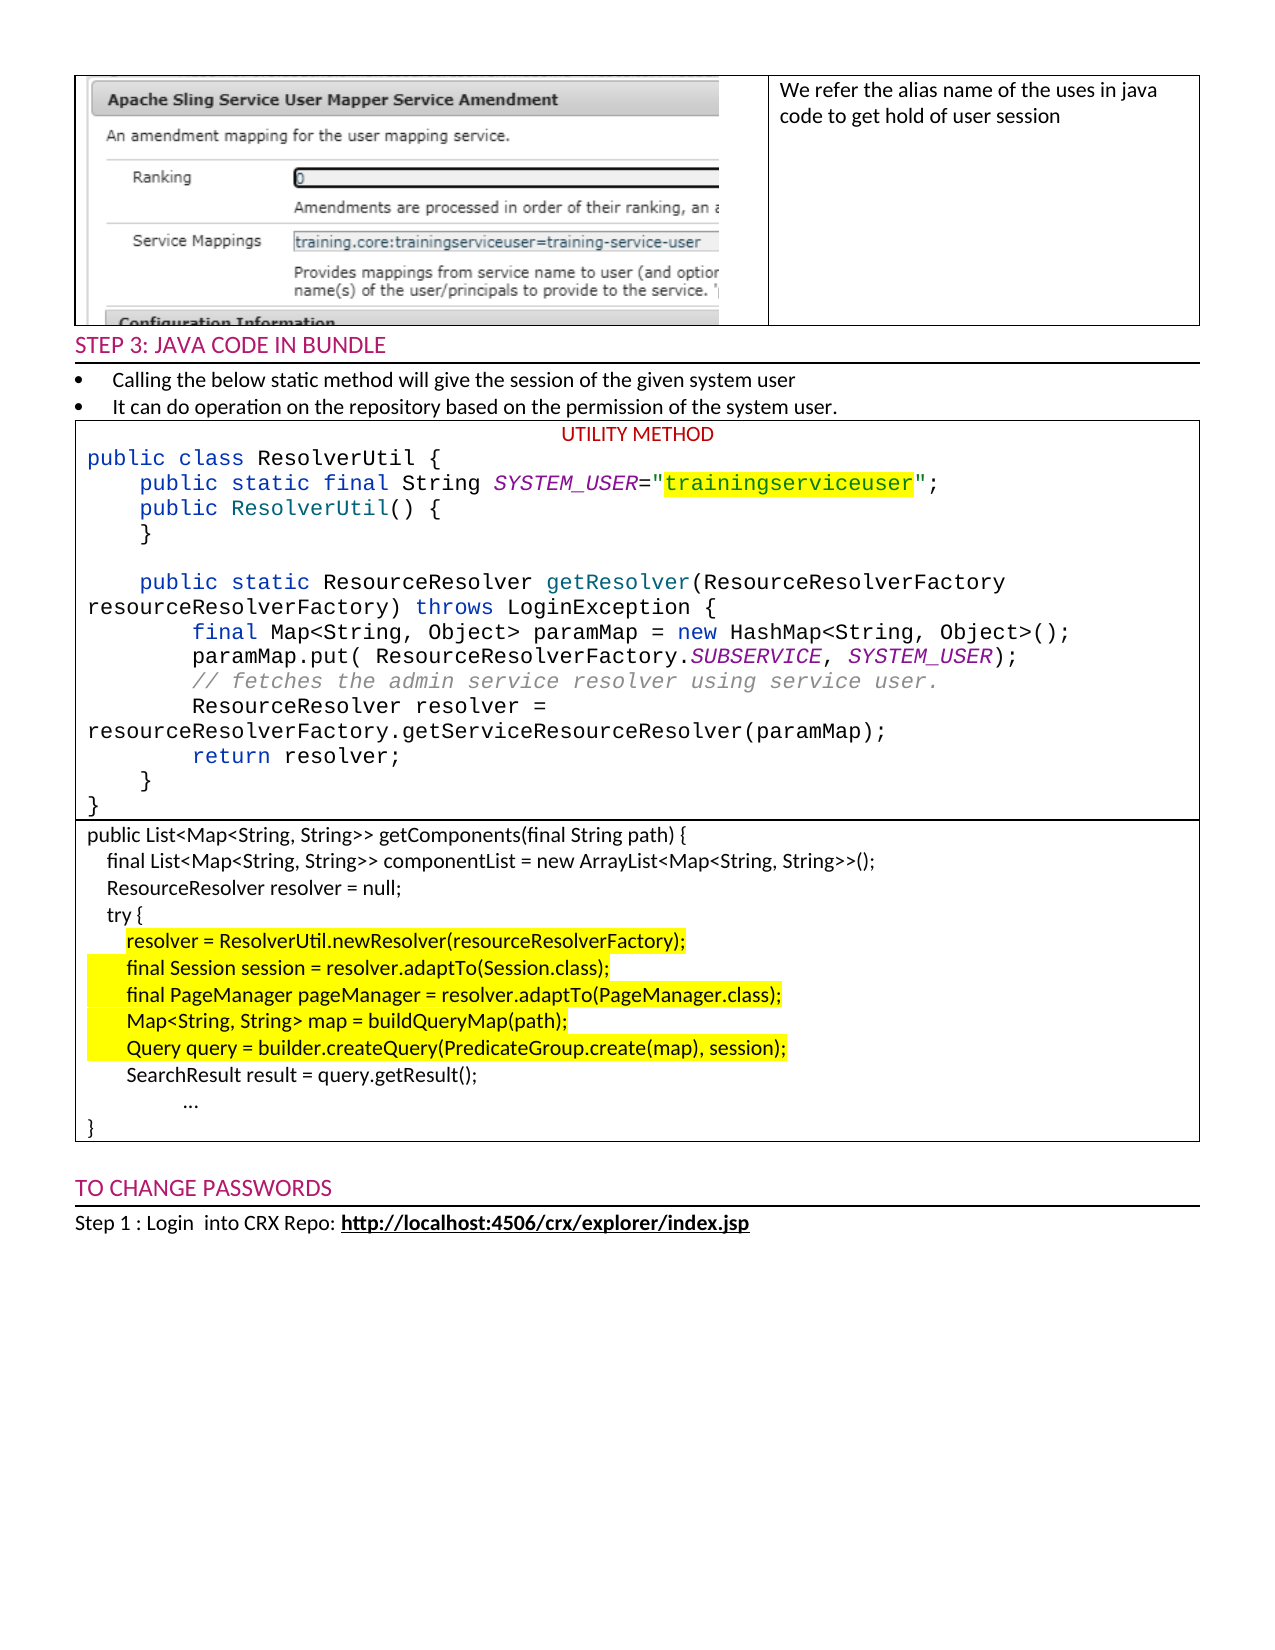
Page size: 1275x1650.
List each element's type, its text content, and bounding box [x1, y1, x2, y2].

table_header [719, 76, 768, 324]
list Calling the below static method will give the session of the given system user [75, 366, 1200, 393]
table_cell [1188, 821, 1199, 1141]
picture [86, 76, 719, 325]
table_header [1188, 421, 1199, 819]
text Step 1 : Login into CRX Repo: http://localhost:4506/crx/explorer/index.jsp [75, 1209, 1200, 1236]
subtitle STEP 3: JAVA CODE IN BUNDLE [75, 330, 1200, 362]
table_header We refer the alias name of the uses in java code to get hold of user session [769, 76, 1199, 324]
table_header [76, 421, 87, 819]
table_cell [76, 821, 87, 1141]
table_header [76, 76, 86, 324]
subtitle TO CHANGE PASSWORDS [75, 1173, 1200, 1205]
list It can do operation on the repository based on the permission of the system user. [75, 393, 1200, 419]
